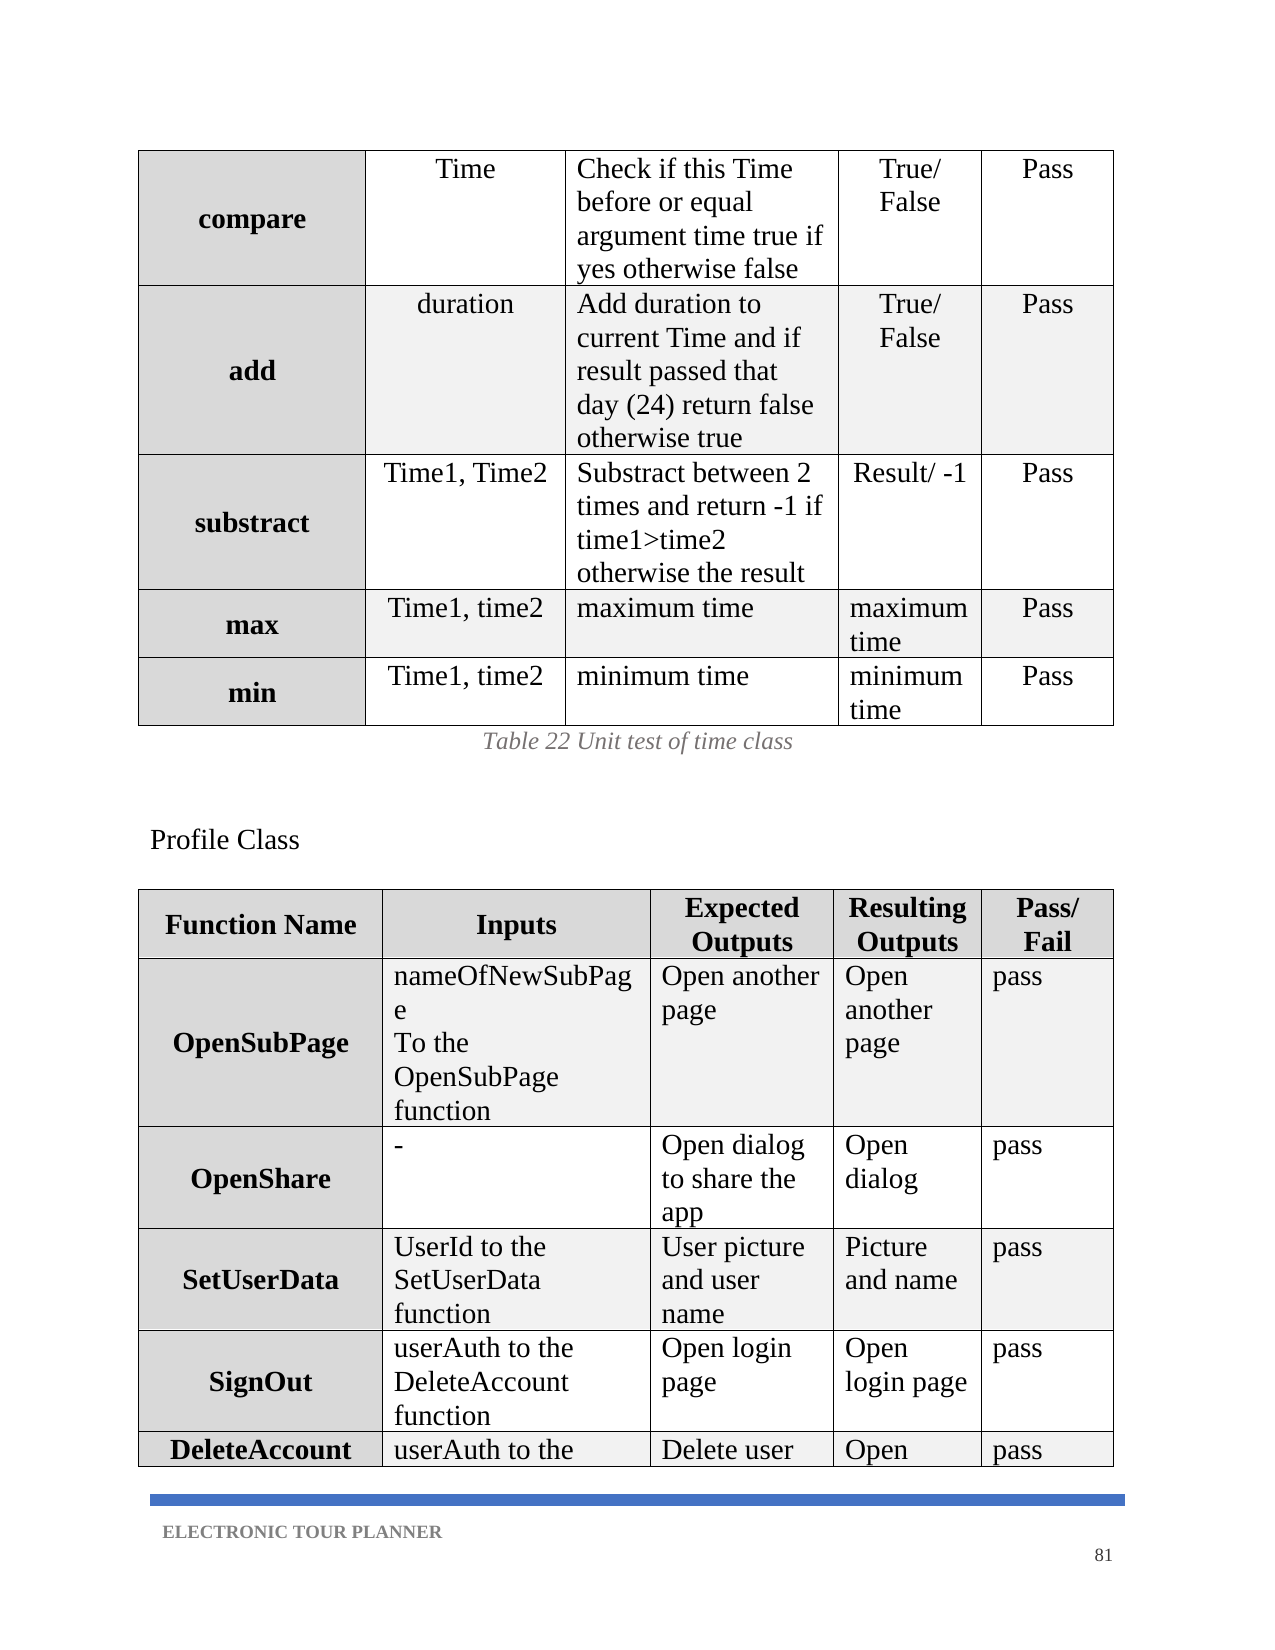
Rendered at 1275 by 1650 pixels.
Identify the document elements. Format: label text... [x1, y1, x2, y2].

table_cell Open login page [651, 1331, 833, 1431]
table_header Inputs [383, 890, 650, 957]
table_cell SignOut [139, 1331, 382, 1431]
table_cell UserId to the SetUserData function [383, 1229, 650, 1329]
table_cell Picture and name [834, 1229, 981, 1329]
table_cell minimum time [566, 658, 838, 725]
table_header Expected Outputs [651, 890, 833, 957]
table_cell max [139, 590, 365, 657]
table_cell Time1, Time2 [366, 455, 565, 589]
table_cell Open login page [834, 1331, 981, 1431]
table_cell Pass [982, 151, 1113, 285]
text Profile Class [150, 822, 1125, 856]
table_cell pass [982, 1331, 1113, 1431]
table_cell Pass [982, 590, 1113, 657]
table_cell Open login page [834, 1432, 981, 1466]
table_cell minimum time [839, 658, 981, 725]
table_cell pass [982, 1127, 1113, 1228]
table_cell Result/ -1 [839, 455, 981, 589]
table_cell DeleteAccount [139, 1432, 382, 1466]
table_cell Pass [982, 658, 1113, 725]
table_cell maximum time [566, 590, 838, 657]
table_cell duration [366, 286, 565, 454]
table_cell add [139, 286, 365, 454]
table_cell Substract between 2 times and return -1 if time1>time2 otherwise the result [566, 455, 838, 589]
table_cell Time1, time2 [366, 590, 565, 657]
table_cell - [383, 1127, 650, 1228]
table_cell compare [139, 151, 365, 285]
table_cell OpenShare [139, 1127, 382, 1228]
table_cell Pass [982, 286, 1113, 454]
table_cell Add duration to current Time and if result passed that day (24) return false otherwise true [566, 286, 838, 454]
table_cell True/False [839, 151, 981, 285]
table_cell Time1, time2 [366, 658, 565, 725]
table_cell True/False [839, 286, 981, 454]
text Table 22 Unit test of time class [150, 726, 1125, 755]
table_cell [651, 1432, 833, 1466]
table_cell Open dialog [834, 1127, 981, 1228]
table_header Resulting Outputs [834, 890, 981, 957]
table_cell substract [139, 455, 365, 589]
table_cell Open dialog to share the app [651, 1127, 833, 1228]
table_cell User picture and user name [651, 1229, 833, 1329]
table_cell pass [982, 959, 1113, 1126]
table_header Function Name [139, 890, 382, 957]
table_header Pass/Fail [982, 890, 1113, 957]
table_cell nameOfNewSubPage To the OpenSubPage function [383, 959, 650, 1126]
table_cell maximum time [839, 590, 981, 657]
table_cell Open another page [651, 959, 833, 1126]
table_cell Open another page [834, 959, 981, 1126]
table_cell pass [982, 1432, 1113, 1466]
table_cell SetUserData [139, 1229, 382, 1329]
table_cell min [139, 658, 365, 725]
table_cell pass [982, 1229, 1113, 1329]
table_cell Time [366, 151, 565, 285]
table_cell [383, 1432, 650, 1466]
table_cell userAuth to the DeleteAccount function [383, 1331, 650, 1431]
table_cell Check if this Time before or equal argument time true if yes otherwise false [566, 151, 838, 285]
table_cell OpenSubPage [139, 959, 382, 1126]
table_cell Pass [982, 455, 1113, 589]
